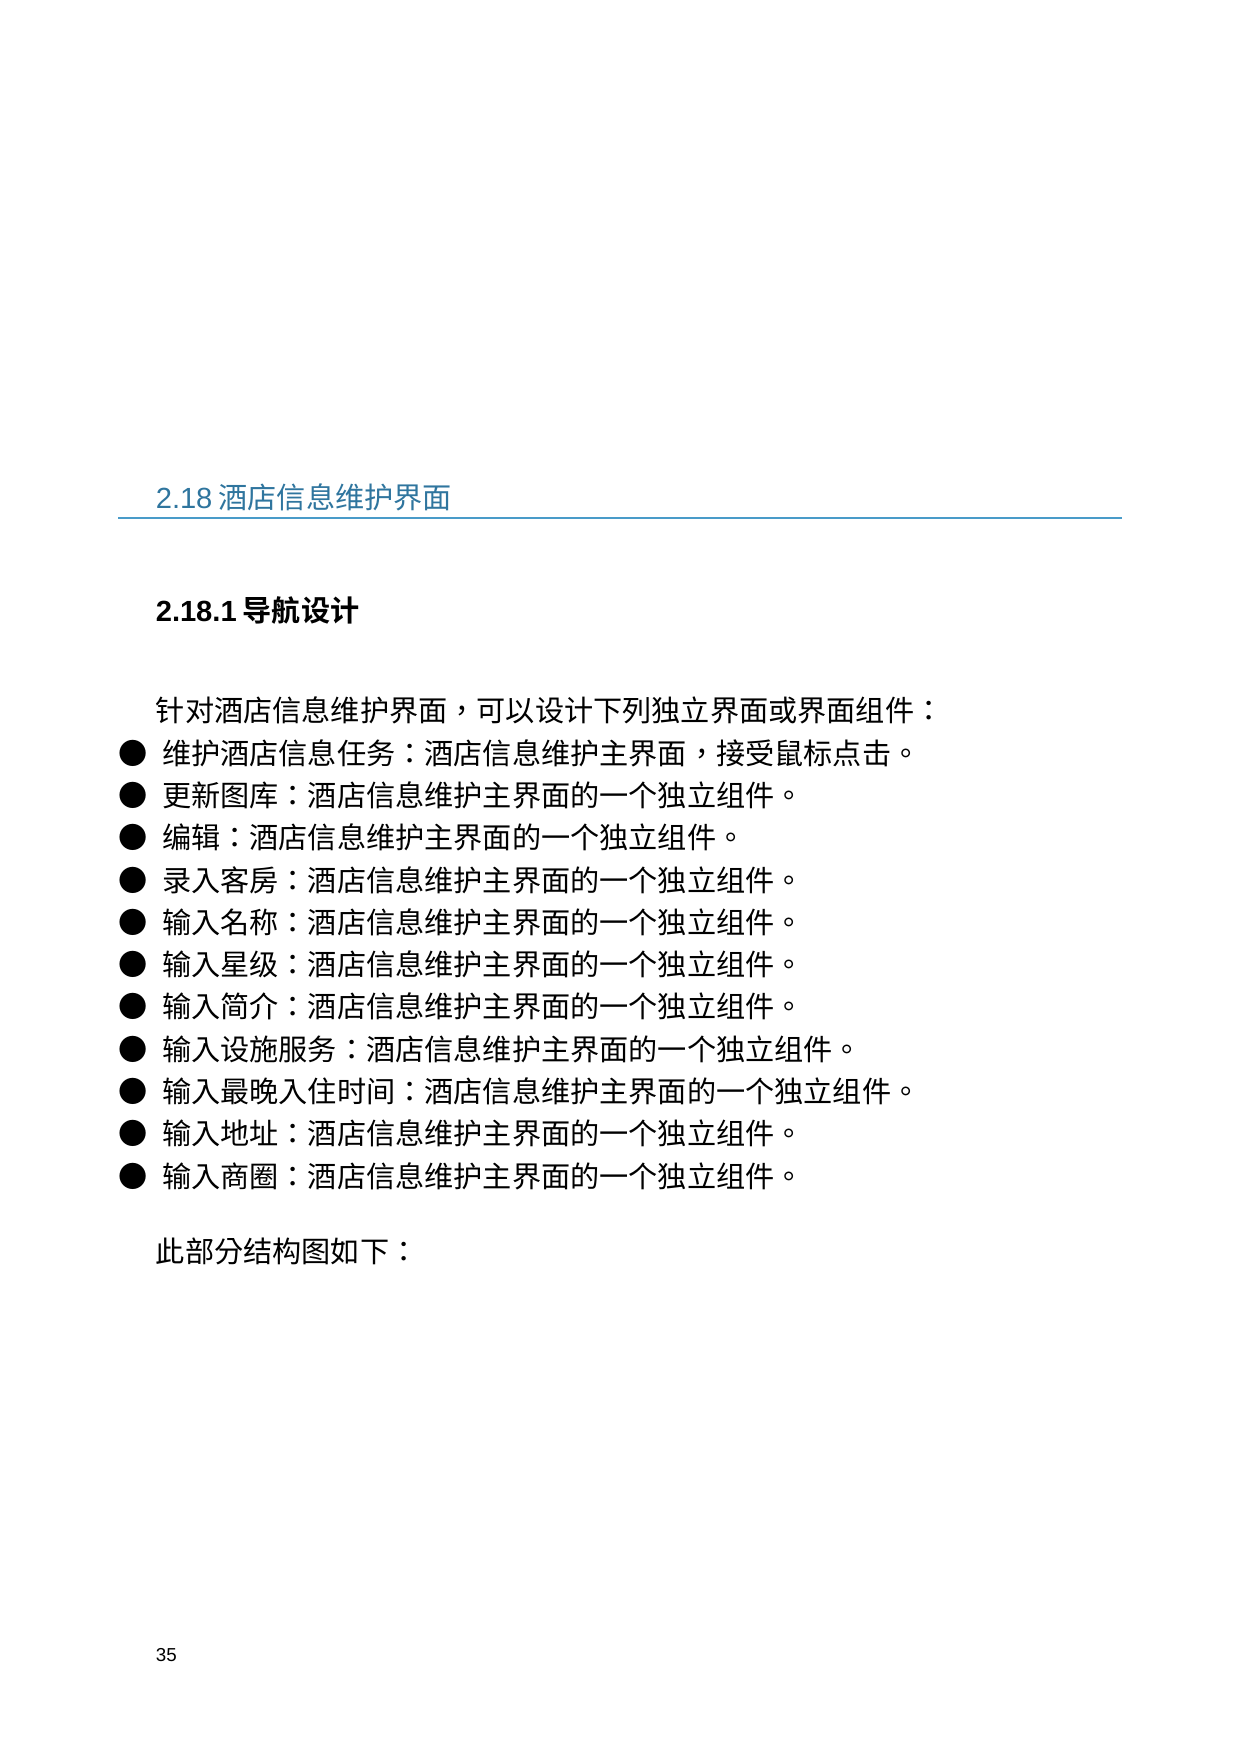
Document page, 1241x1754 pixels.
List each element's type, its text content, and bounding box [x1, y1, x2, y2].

list 输入地址：酒店信息维护主界面的一个独立组件。 [118, 1111, 1122, 1153]
list 输入名称：酒店信息维护主界面的一个独立组件。 [118, 899, 1122, 942]
list 维护酒店信息任务：酒店信息维护主界面，接受鼠标点击。 [118, 730, 1122, 772]
list 输入最晚入住时间：酒店信息维护主界面的一个独立组件。 [118, 1068, 1122, 1111]
text 此部分结构图如下： [118, 1229, 1122, 1271]
subtitle 2.18酒店信息维护界面 [118, 474, 1122, 517]
list 输入商圈：酒店信息维护主界面的一个独立组件。 [118, 1153, 1122, 1195]
list 编辑：酒店信息维护主界面的一个独立组件。 [118, 815, 1122, 857]
list 输入星级：酒店信息维护主界面的一个独立组件。 [118, 942, 1122, 984]
list 录入客房：酒店信息维护主界面的一个独立组件。 [118, 857, 1122, 899]
list 更新图库：酒店信息维护主界面的一个独立组件。 [118, 772, 1122, 815]
text 针对酒店信息维护界面，可以设计下列独立界面或界面组件： [118, 688, 1122, 730]
list 输入简介：酒店信息维护主界面的一个独立组件。 [118, 984, 1122, 1026]
subtitle 2.18.1导航设计 [118, 588, 1122, 630]
list 输入设施服务：酒店信息维护主界面的一个独立组件。 [118, 1026, 1122, 1068]
